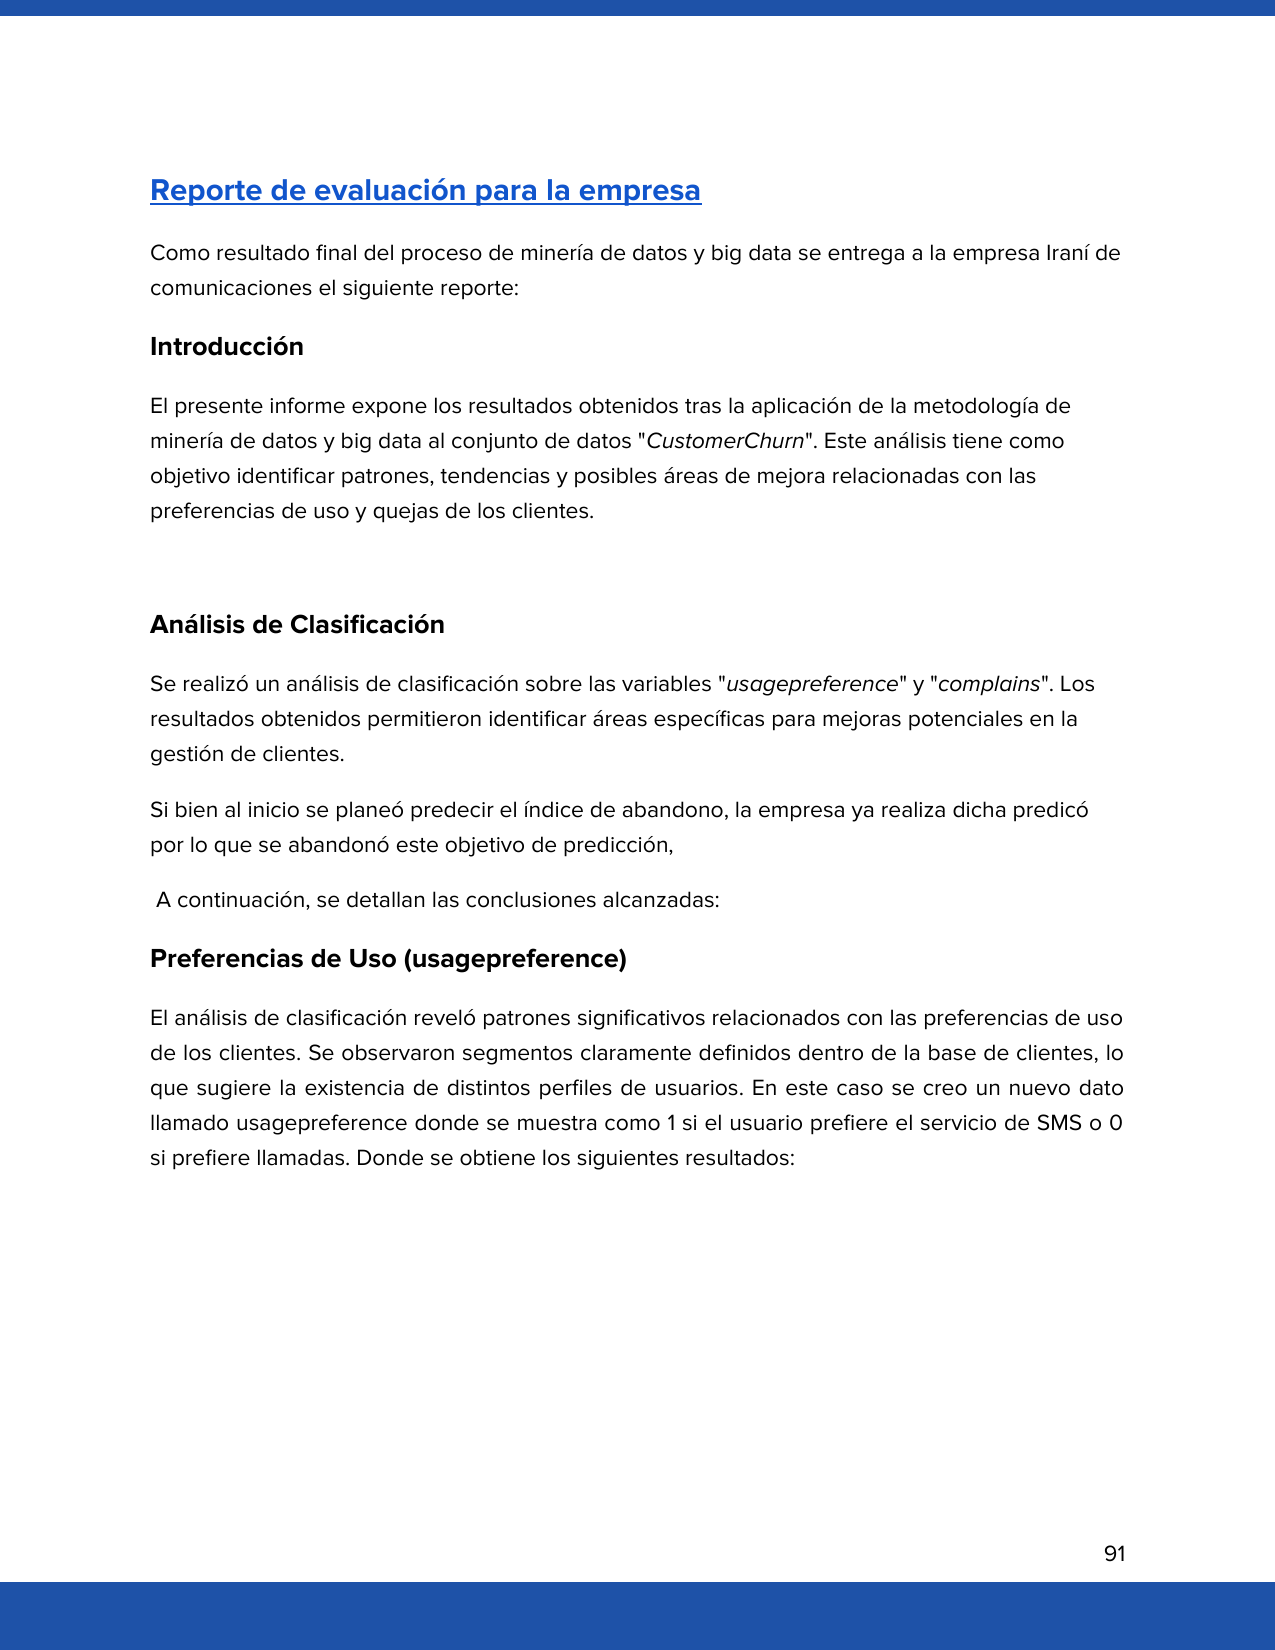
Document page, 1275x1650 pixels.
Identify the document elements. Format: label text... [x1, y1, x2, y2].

text Como resultado final del proceso de minería de datos y big data se entrega a la empresa Iraní de comunicaciones el siguiente reporte: [150, 240, 1125, 303]
subtitle Reporte de evaluación para la empresa [150, 171, 1125, 209]
text Si bien al inicio se planeó predecir el índice de abandono, la empresa ya realiza dicha predicó por lo que se abandonó este objetivo de predicción, [150, 796, 1125, 859]
text Introducción [150, 330, 1125, 363]
text El presente informe expone los resultados obtenidos tras la aplicación de la metodología de minería de datos y big data al conjunto de datos "CustomerChurn". Este análisis tiene como objetivo identificar patrones, tendencias y posibles áreas de mejora relacionadas con las preferencias de uso y quejas de los clientes. [150, 392, 1125, 525]
text A continuación, se detallan las conclusiones alcanzadas: [150, 887, 1125, 915]
picture [0, 1582, 1275, 1650]
picture [0, 0, 1275, 16]
text Preferencias de Uso (usagepreference) [150, 943, 1125, 976]
text Análisis de Clasificación [150, 609, 1125, 642]
text Se realizó un análisis de clasificación sobre las variables "usagepreference" y "complains". Los resultados obtenidos permitieron identificar áreas específicas para mejoras potenciales en la gestión de clientes. [150, 671, 1125, 768]
text El análisis de clasificación reveló patrones significativos relacionados con las preferencias de uso de los clientes. Se observaron segmentos claramente definidos dentro de la base de clientes, lo que sugiere la existencia de distintos perfiles de usuarios. En este caso se creo un nuevo dato llamado usagepreference donde se muestra como 1 si el usuario prefiere el servicio de SMS o 0 si prefiere llamadas. Donde se obtiene los siguientes resultados: [150, 1005, 1125, 1172]
